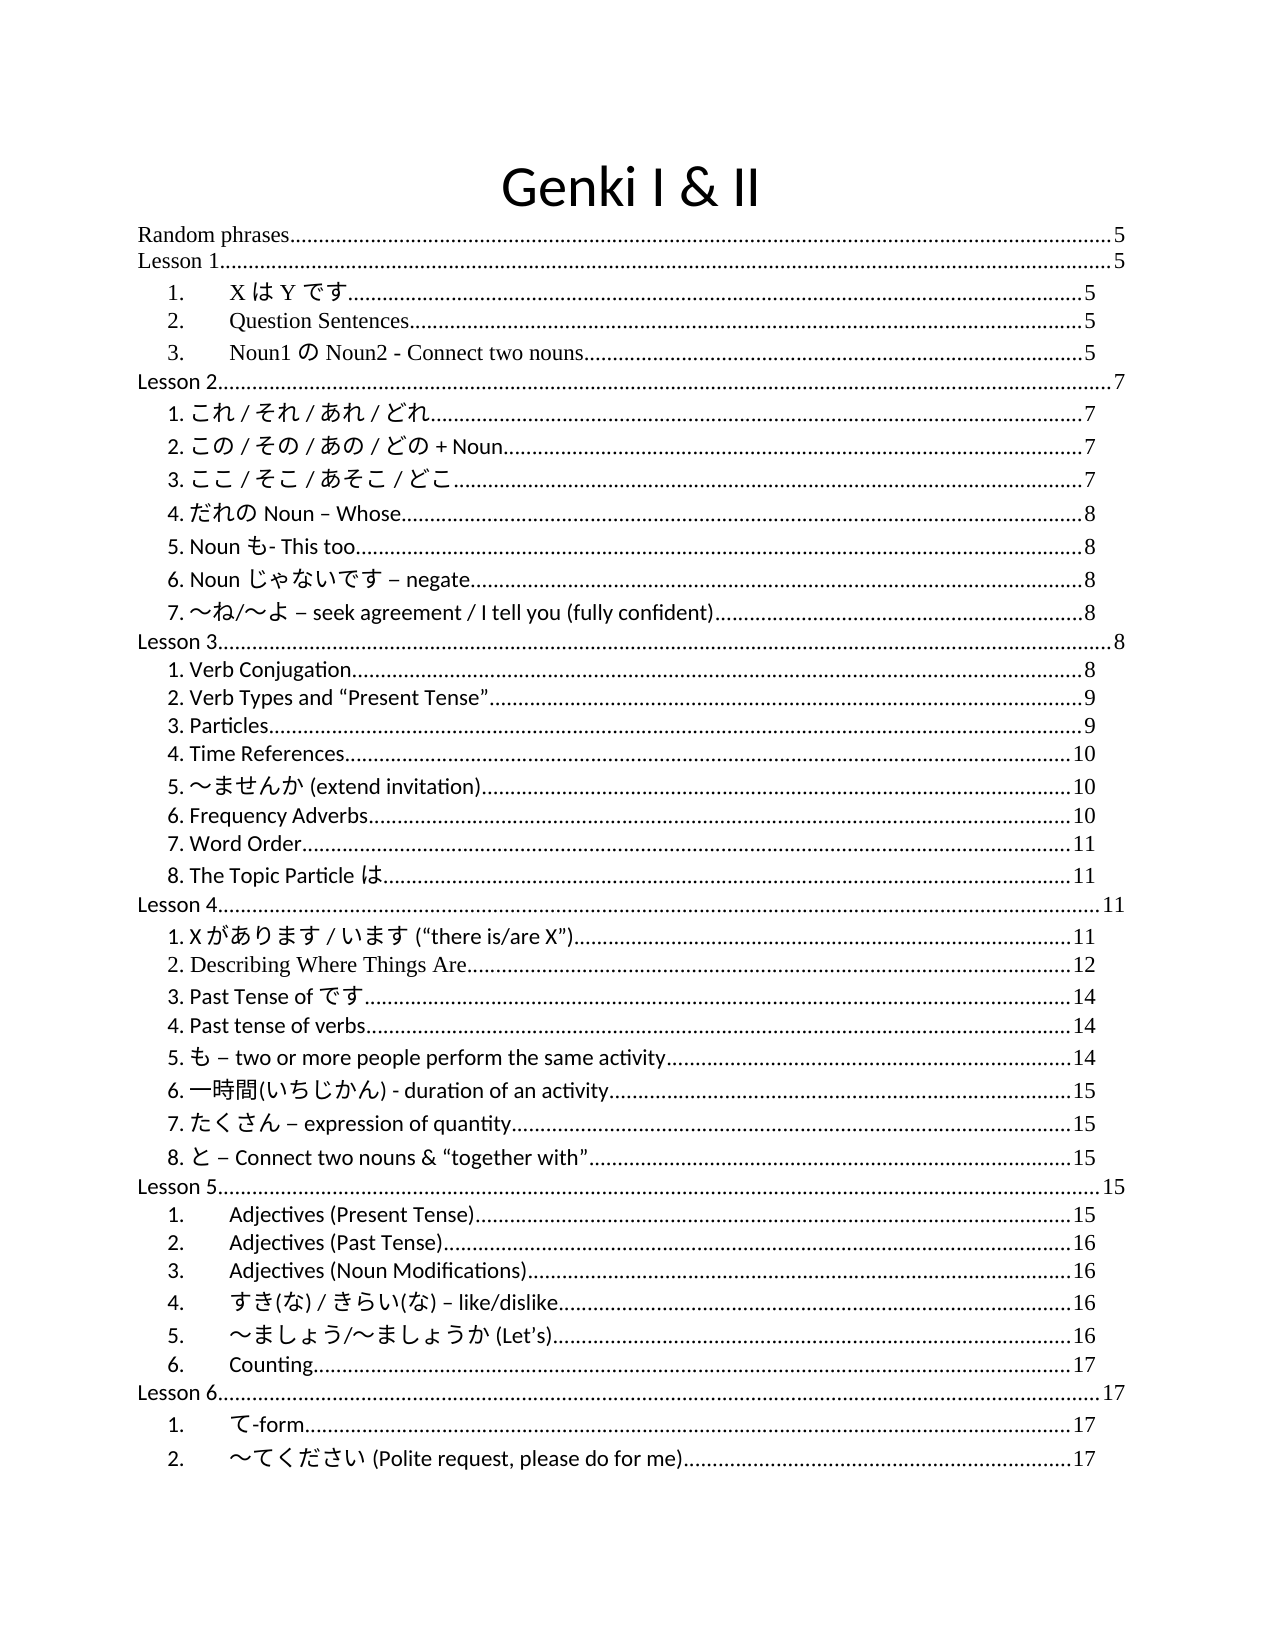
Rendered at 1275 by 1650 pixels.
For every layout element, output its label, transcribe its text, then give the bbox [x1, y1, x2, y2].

text 2. Verb Types and “Present Tense” 9 [167, 683, 1125, 711]
text 3. Particles 9 [167, 711, 1125, 739]
text 7. Word Order 11 [167, 829, 1125, 857]
text Lesson 5 15 [137, 1172, 1125, 1200]
text 8. The Topic Particle は 11 [167, 857, 1125, 890]
text 2. Describing Where Things Are 12 [167, 951, 1125, 978]
text 7. ～ね/～よ – seek agreement / I tell you (fully confident) 8 [167, 594, 1125, 627]
text 3. ここ / そこ / あそこ / どこ 7 [167, 461, 1125, 494]
text 6. Noun じゃないです – negate 8 [167, 561, 1125, 594]
text Lesson 6 17 [137, 1378, 1125, 1406]
text 5. Noun も- This too 8 [167, 528, 1125, 561]
text Genki I & II [137, 150, 1125, 221]
text 1. Verb Conjugation 8 [167, 655, 1125, 683]
text 1. X は Y です 5 [167, 274, 1125, 307]
text 4. すき(な) / きらい(な) – like/dislike 16 [167, 1284, 1125, 1317]
text 3. Noun1 の Noun2 - Connect two nouns 5 [167, 333, 1125, 367]
text 8. と – Connect two nouns & “together with” 15 [167, 1138, 1125, 1172]
text 5. も – two or more people perform the same activity 14 [167, 1039, 1125, 1072]
text 3. Past Tense of です 14 [167, 978, 1125, 1011]
text 5. ～ましょう/～ましょうか (Let’s) 16 [167, 1317, 1125, 1350]
text 7. たくさん – expression of quantity 15 [167, 1105, 1125, 1138]
text 4. Time References 10 [167, 739, 1125, 767]
text Lesson 4 11 [137, 890, 1125, 918]
text Lesson 3 8 [137, 627, 1125, 655]
text 6. Counting 17 [167, 1350, 1125, 1378]
text Random phrases 5 [137, 221, 1125, 248]
text Lesson 2 7 [137, 367, 1125, 395]
text 1. これ / それ / あれ / どれ 7 [167, 395, 1125, 428]
text 2. Adjectives (Past Tense) 16 [167, 1228, 1125, 1256]
text 3. Adjectives (Noun Modifications) 16 [167, 1256, 1125, 1284]
text 4. だれの Noun – Whose 8 [167, 494, 1125, 528]
text 6. Frequency Adverbs 10 [167, 801, 1125, 829]
text 1. て-form 17 [167, 1406, 1125, 1439]
text 2. ～てください (Polite request, please do for me) 17 [167, 1439, 1125, 1473]
text 5. ～ませんか (extend invitation) 10 [167, 767, 1125, 801]
text 4. Past tense of verbs 14 [167, 1011, 1125, 1039]
text 2. この / その / あの / どの + Noun 7 [167, 428, 1125, 461]
text 6. 一時間(いちじかん) - duration of an activity 15 [167, 1072, 1125, 1105]
text 2. Question Sentences 5 [167, 307, 1125, 333]
text 1. X があります / います (“there is/are X”) 11 [167, 918, 1125, 951]
text 1. Adjectives (Present Tense) 15 [167, 1200, 1125, 1228]
text Lesson 1 5 [137, 248, 1125, 274]
